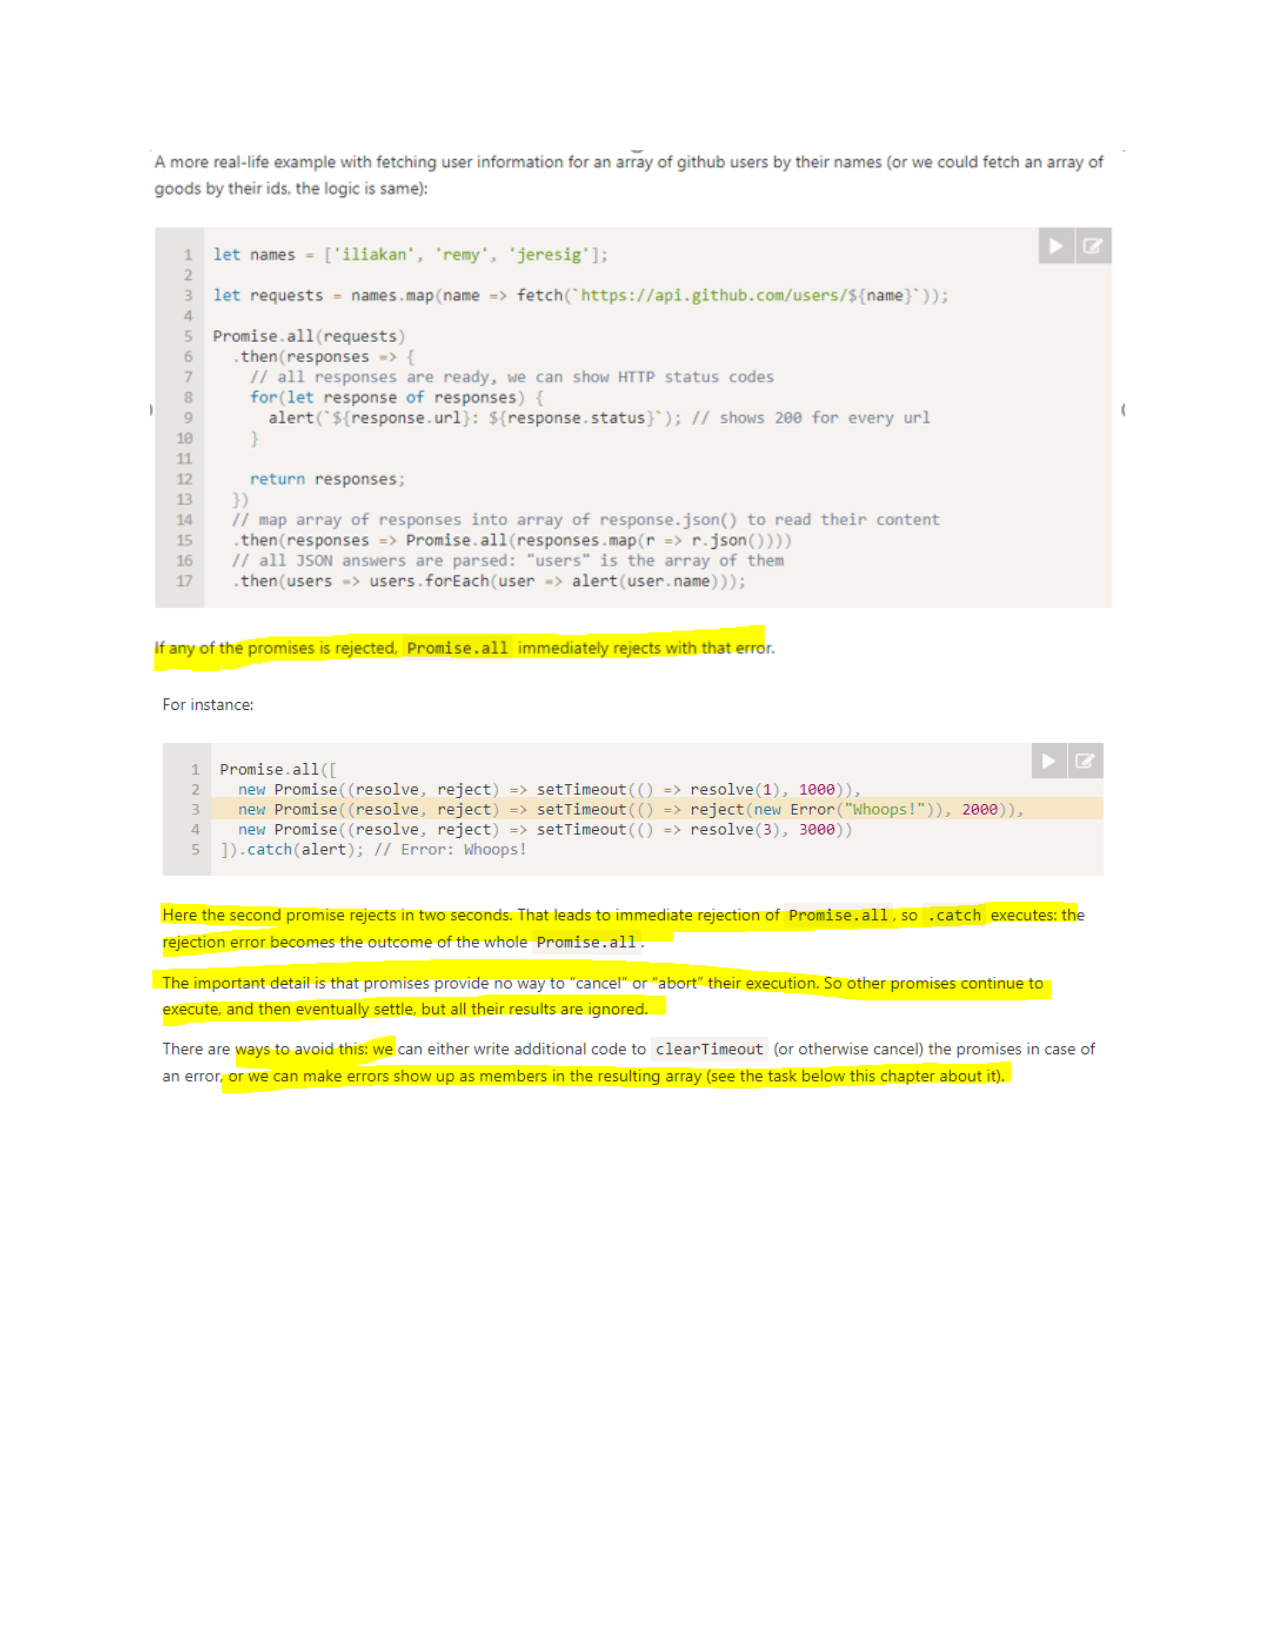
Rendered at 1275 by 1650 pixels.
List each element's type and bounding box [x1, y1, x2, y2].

picture [150, 689, 1125, 1105]
picture [150, 150, 1125, 671]
